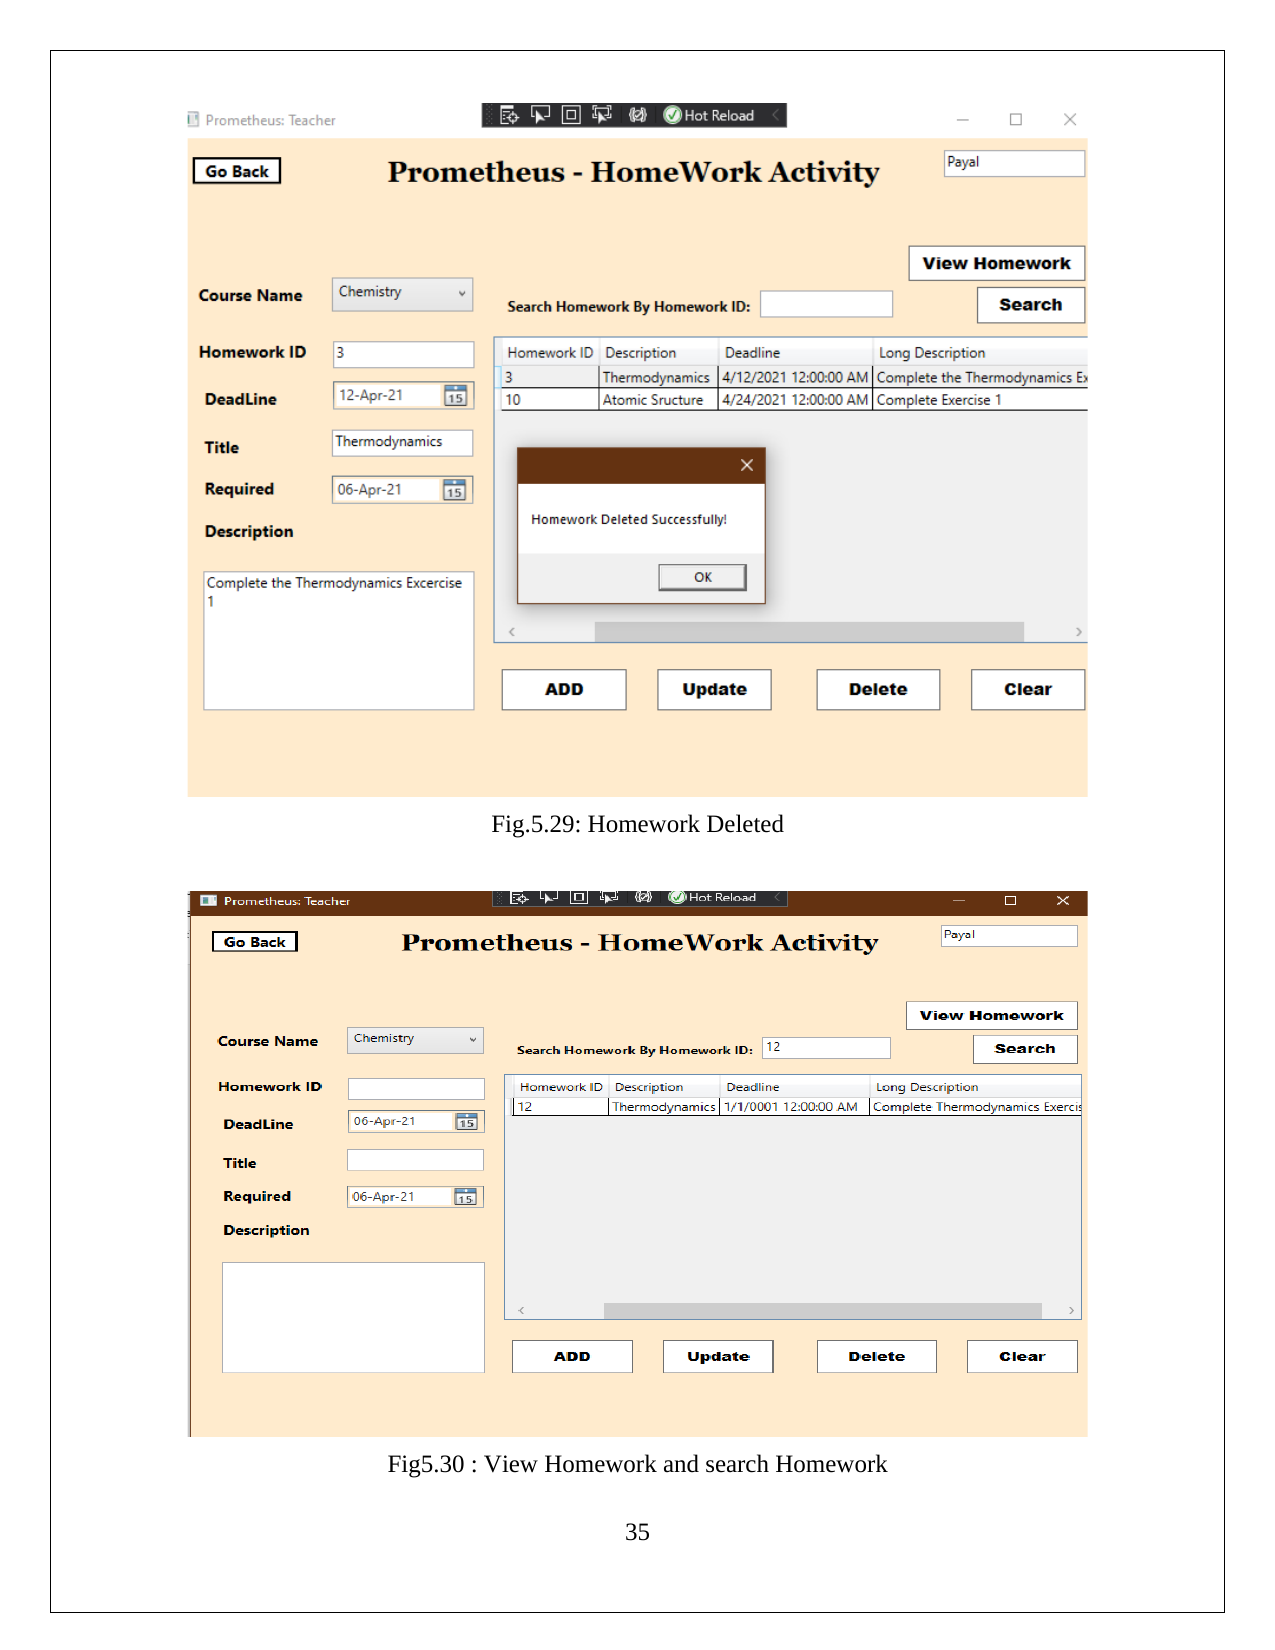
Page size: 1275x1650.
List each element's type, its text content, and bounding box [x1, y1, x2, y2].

picture [187, 103, 1088, 797]
text Fig.5.29: Homework Deleted [187, 809, 1087, 837]
text Fig5.30 : View Homework and search Homework [187, 1449, 1087, 1477]
picture [187, 891, 1088, 1437]
text 35 [187, 1517, 1087, 1546]
